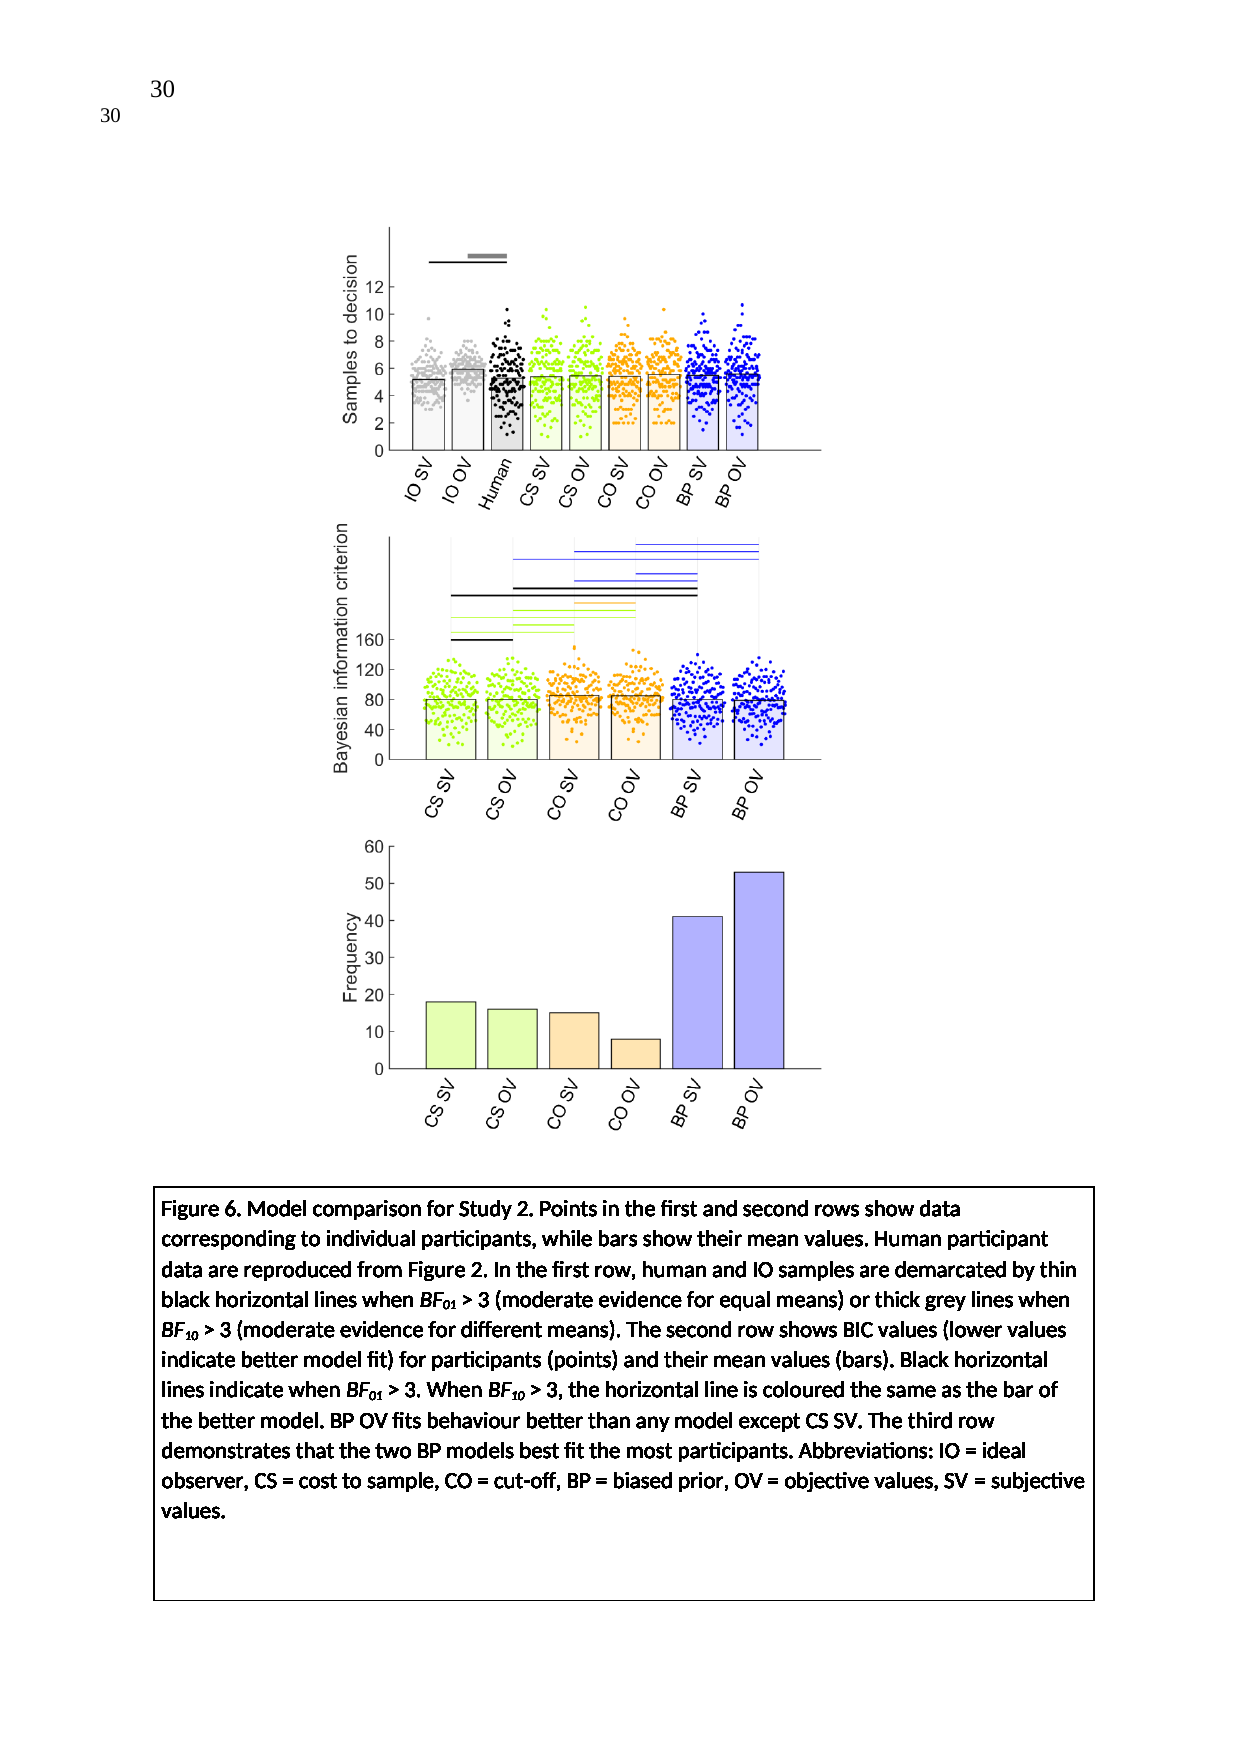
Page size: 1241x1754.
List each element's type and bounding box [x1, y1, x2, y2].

picture [317, 150, 873, 1182]
